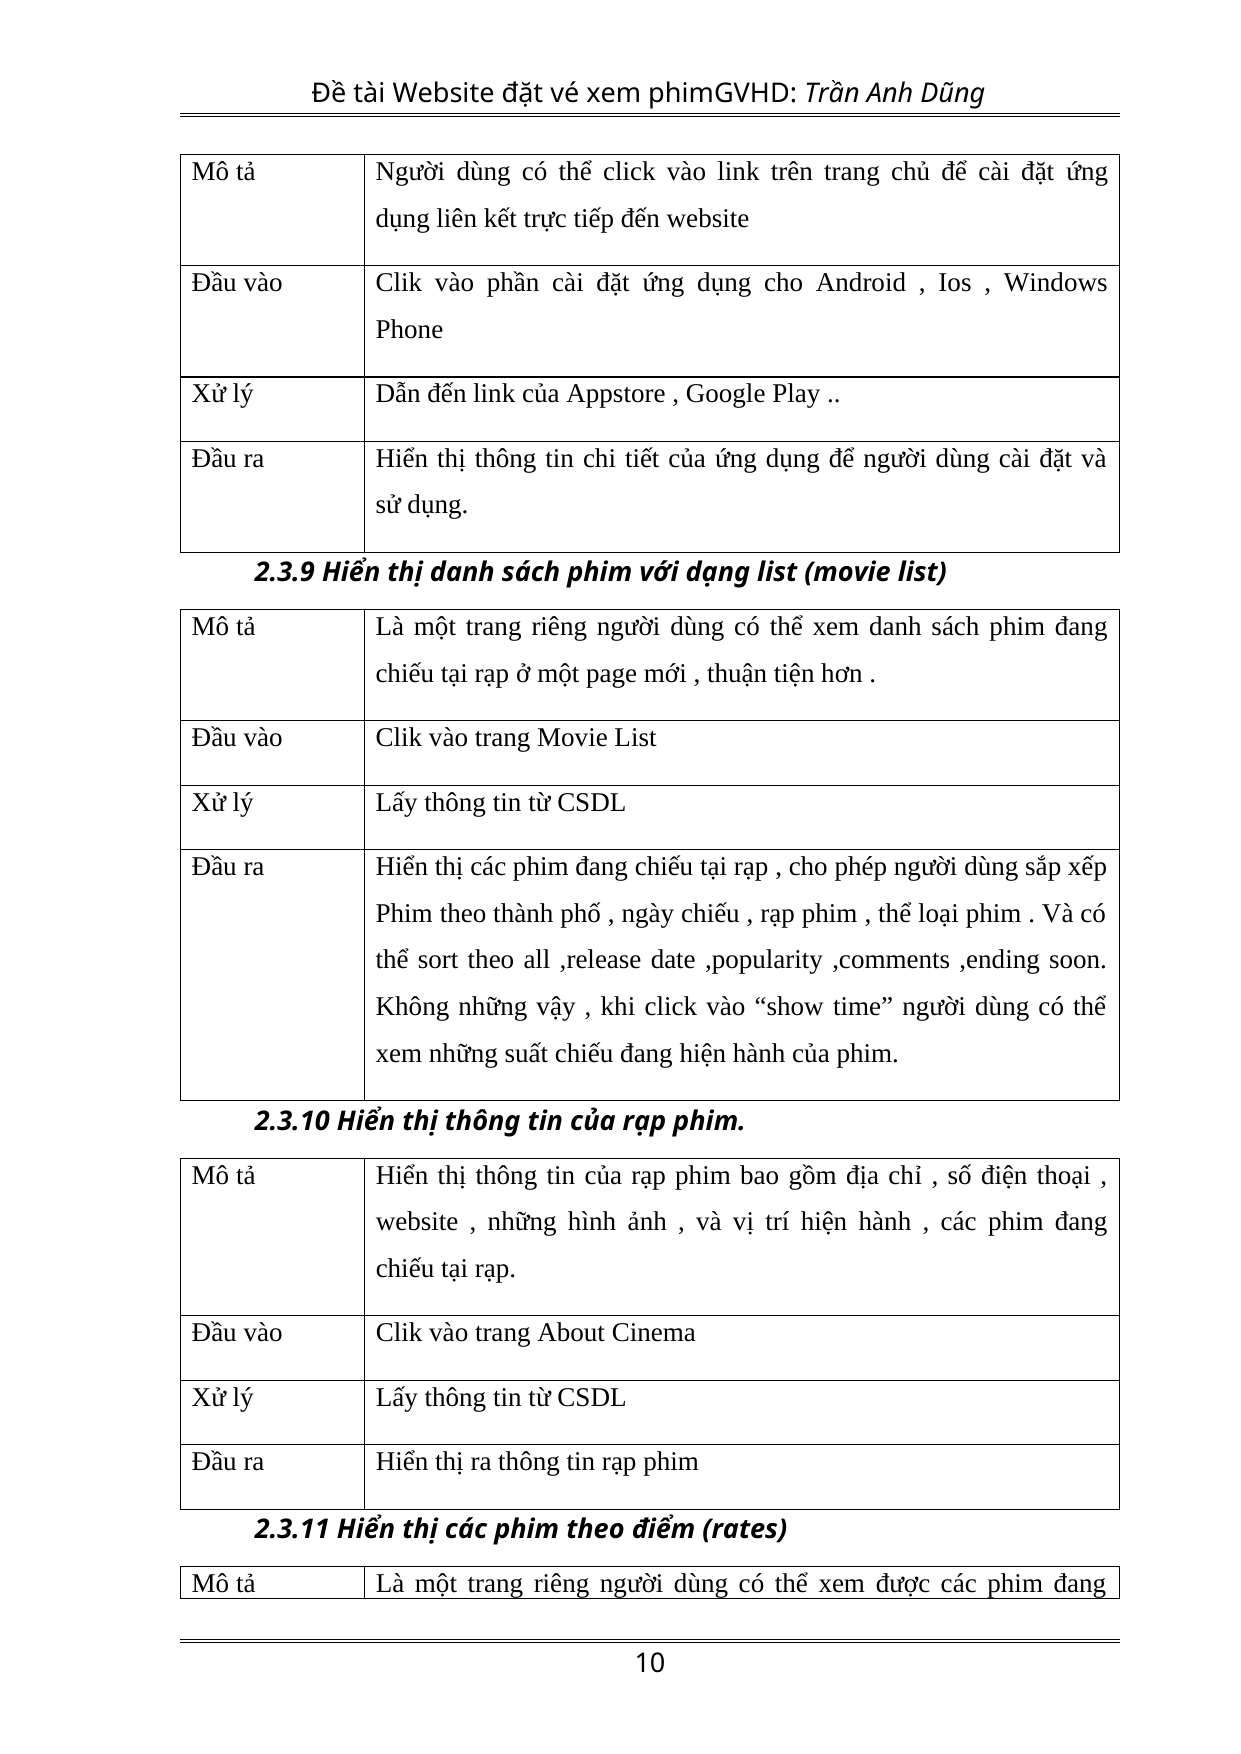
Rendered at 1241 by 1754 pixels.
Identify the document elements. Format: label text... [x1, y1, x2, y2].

table_cell Đầu vào [181, 721, 364, 785]
table_header Người dùng có thể click vào link trên trang chủ để cài đặt ứng dụng liên kết trực tiếp đến website [365, 155, 1119, 265]
table_header Mô tả [181, 610, 364, 720]
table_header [365, 1567, 1119, 1598]
table_header Mô tả [181, 1159, 364, 1315]
table_cell Xử lý [181, 378, 364, 441]
table_header Hiển thị thông tin của rạp phim bao gồm địa chỉ , số điện thoại , website , những hình ảnh , và vị trí hiện hành , các phim đang chiếu tại rạp. [365, 1159, 1119, 1315]
table_cell Clik vào trang About Cinema [365, 1316, 1119, 1380]
table_cell Xử lý [181, 1381, 364, 1444]
table_cell Lấy thông tin từ CSDL [365, 1381, 1119, 1444]
text 2.3.10 Hiển thị thông tin của rạp phim. [179, 1101, 1120, 1138]
table_header Mô tả [181, 155, 364, 265]
table_header Mô tả [181, 1567, 364, 1598]
text 2.3.9 Hiển thị danh sách phim với dạng list (movie list) [179, 553, 1120, 590]
table_cell Lấy thông tin từ CSDL [365, 786, 1119, 849]
table_cell Clik vào trang Movie List [365, 721, 1119, 785]
table_cell Đầu vào [181, 266, 364, 376]
text 2.3.11 Hiển thị các phim theo điểm (rates) [179, 1510, 1120, 1546]
table_cell Dẫn đến link của Appstore , Google Play .. [365, 378, 1119, 441]
table_cell Đầu vào [181, 1316, 364, 1380]
table_cell Đầu ra [181, 850, 364, 1100]
table_cell Clik vào phần cài đặt ứng dụng cho Android , Ios , Windows Phone [365, 266, 1119, 376]
table_cell Hiển thị các phim đang chiếu tại rạp , cho phép người dùng sắp xếp Phim theo thành phố , ngày chiếu , rạp phim , thể loại phim . Và có thể sort theo all ,release date ,popularity ,comments ,ending soon. Không những vậy , khi click vào “show time” người dùng có thể xem những suất chiếu đang hiện hành của phim. [365, 850, 1119, 1100]
table_cell Đầu ra [181, 1445, 364, 1508]
table_cell Hiển thị ra thông tin rạp phim [365, 1445, 1119, 1508]
table_cell Hiển thị thông tin chi tiết của ứng dụng để người dùng cài đặt và sử dụng. [365, 442, 1119, 552]
table_cell Xử lý [181, 786, 364, 849]
table_cell Đầu ra [181, 442, 364, 552]
table_header Là một trang riêng người dùng có thể xem danh sách phim đang chiếu tại rạp ở một page mới , thuận tiện hơn . [365, 610, 1119, 720]
